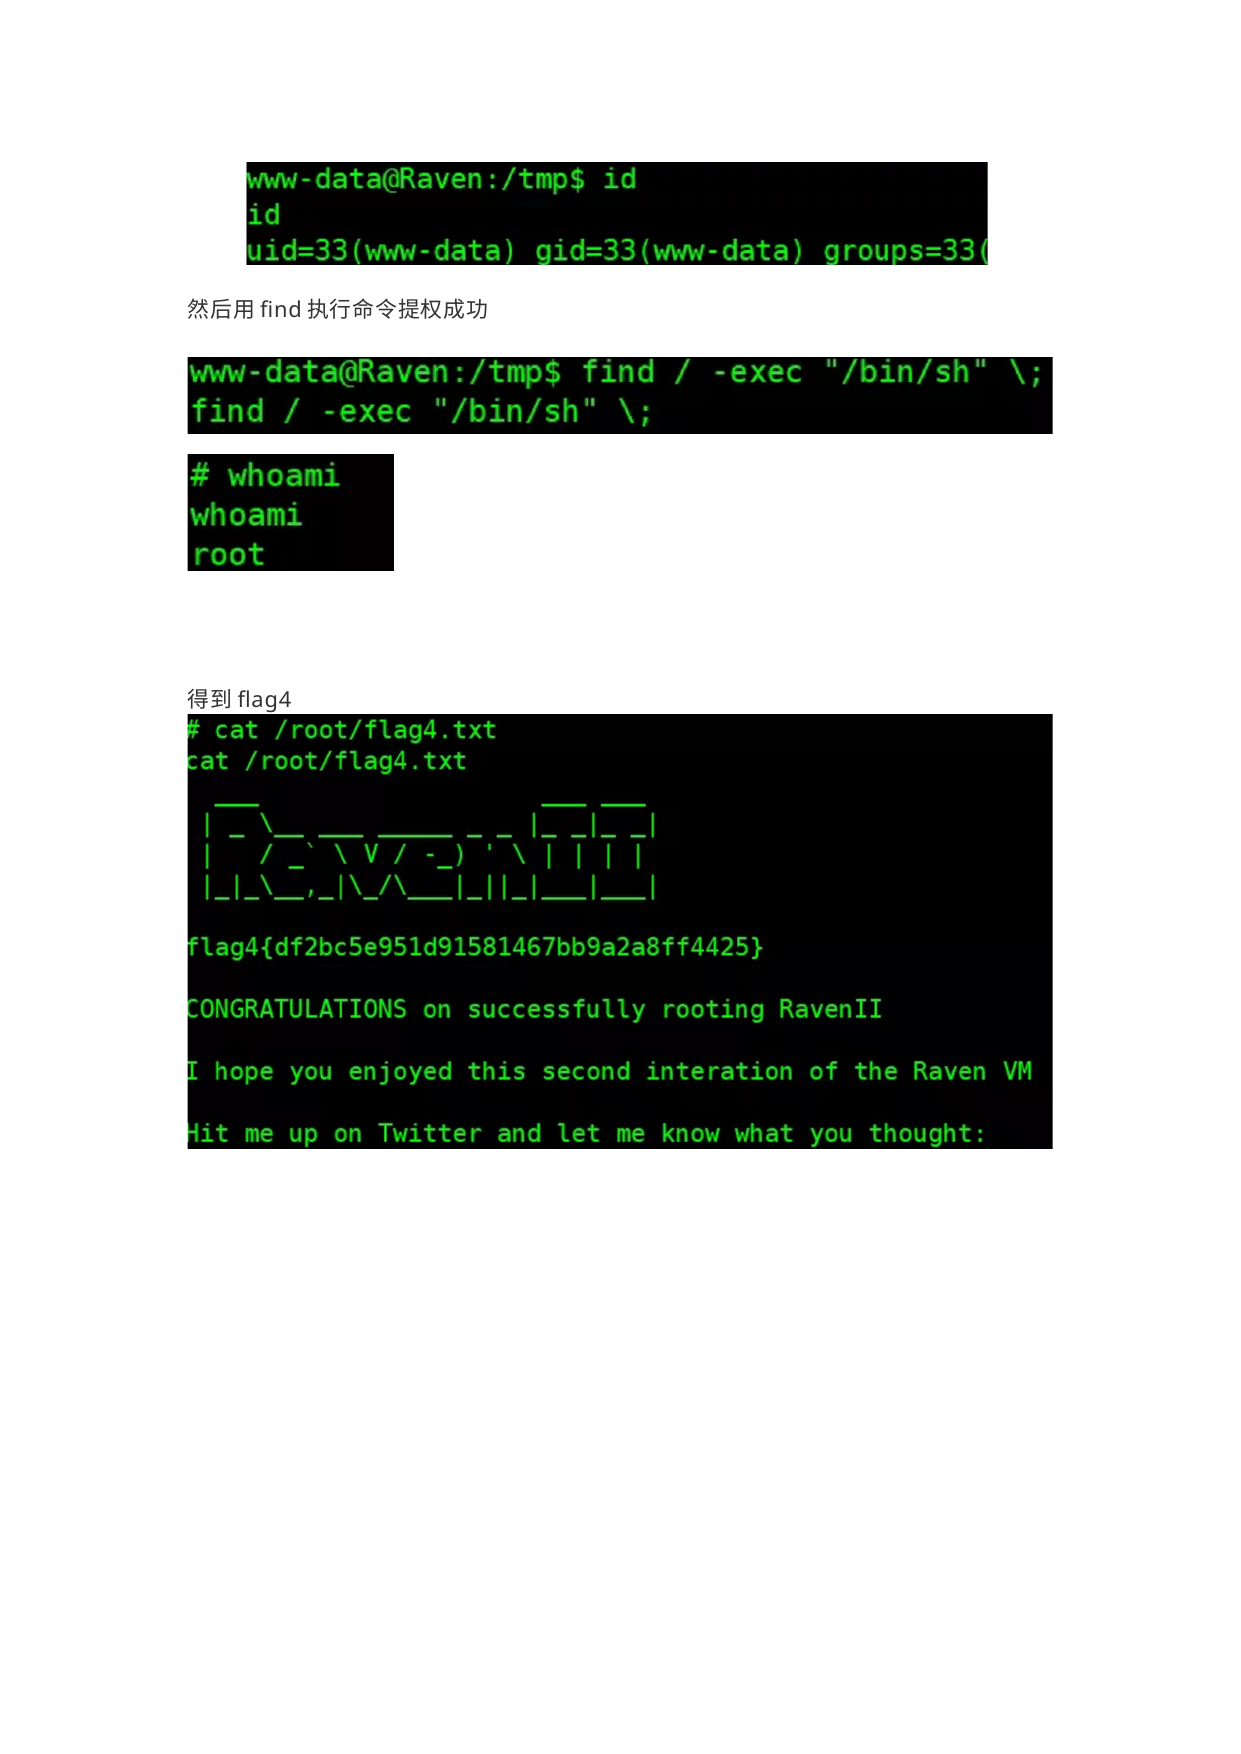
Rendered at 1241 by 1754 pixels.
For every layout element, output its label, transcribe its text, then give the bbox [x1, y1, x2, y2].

picture [243, 162, 988, 265]
picture [187, 714, 1053, 1149]
picture [187, 357, 1053, 434]
text 然后用find执行命令提权成功 [187, 292, 1053, 324]
picture [187, 454, 394, 571]
text 得到flag4 [187, 682, 1053, 714]
